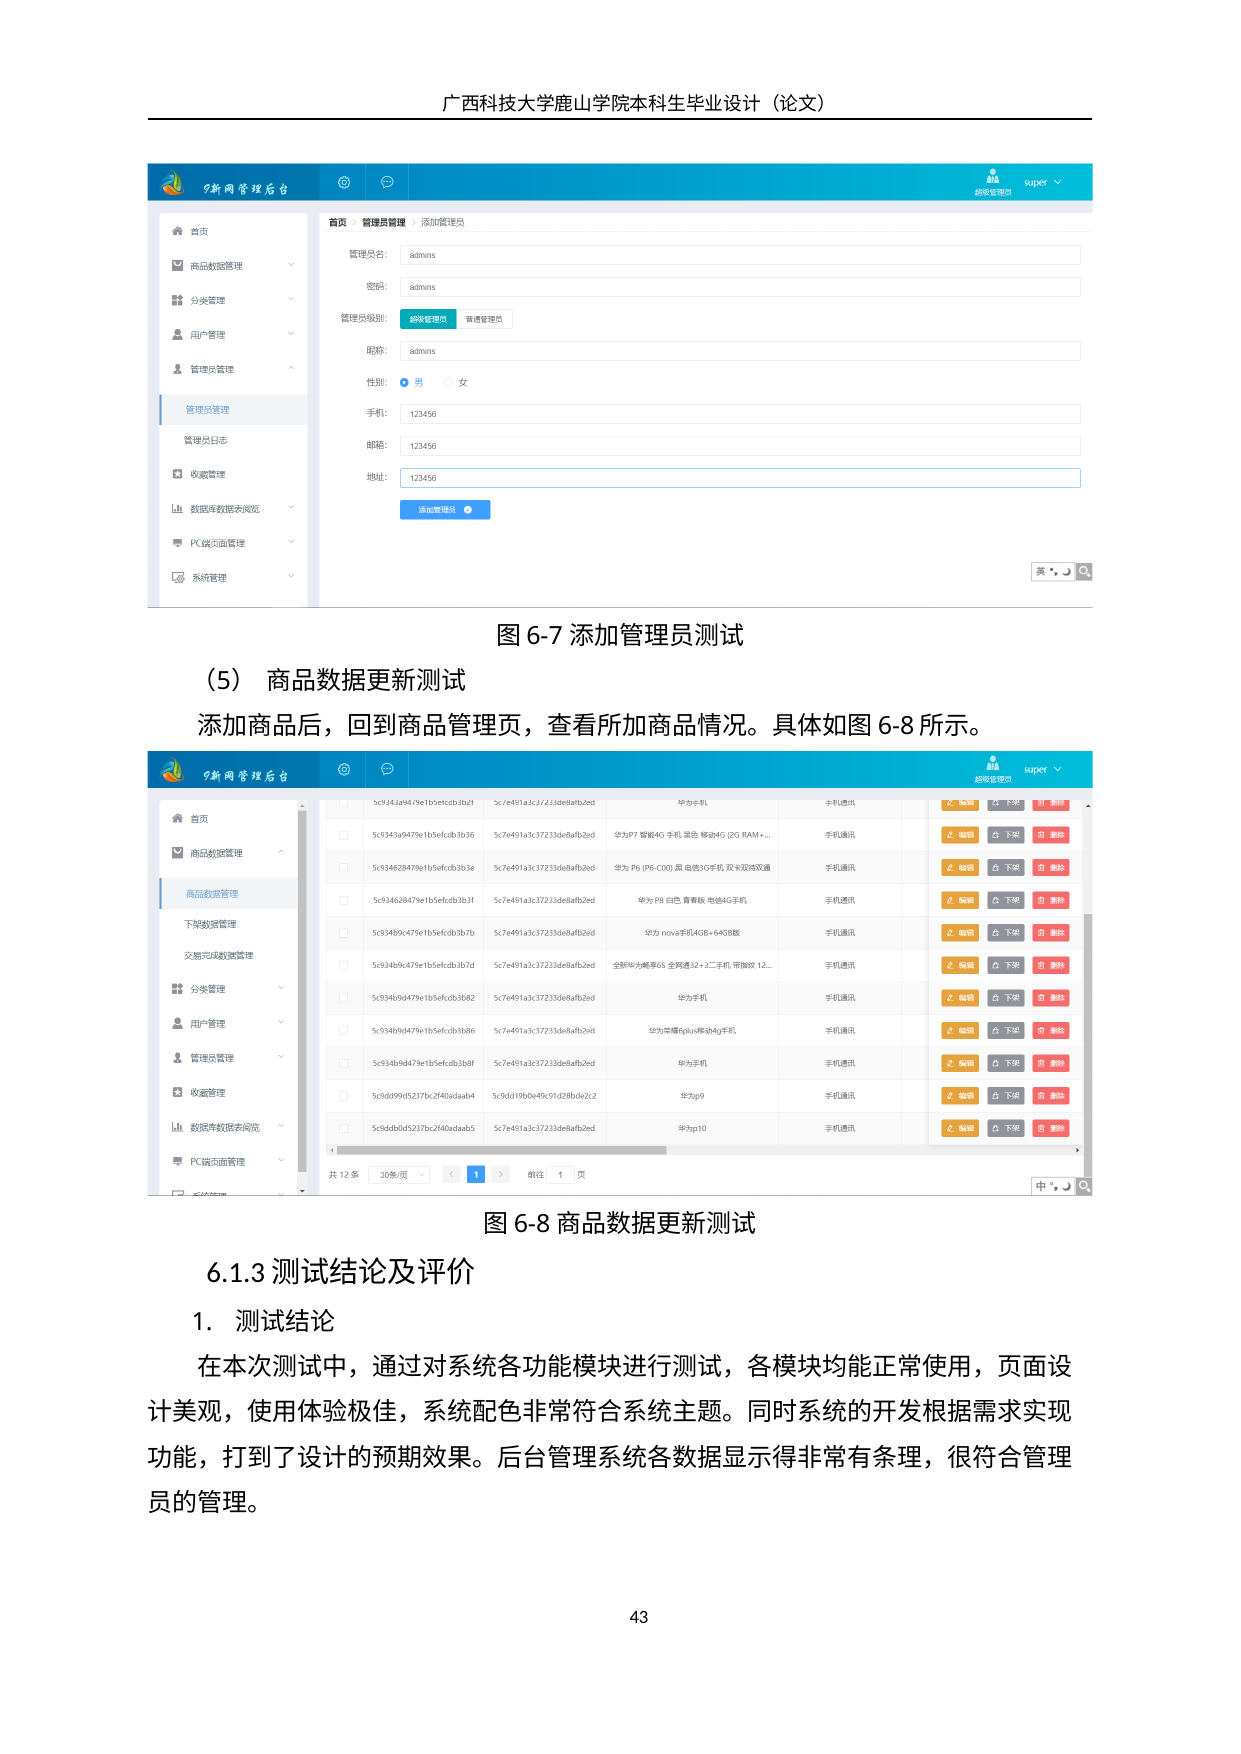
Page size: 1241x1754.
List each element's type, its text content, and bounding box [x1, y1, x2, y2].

picture [240, 771, 246, 781]
text 添加商品后，回到商品管理页，查看所加商品情况。具体如图6-8所示。 [148, 706, 1092, 742]
picture [147, 163, 1093, 608]
picture [240, 184, 246, 194]
text 在本次测试中，通过对系统各功能模块进行测试，各模块均能正常使用，页面设计美观，使用体验极佳，系统配色非常符合系统主题。同时系统的开发根据需求实现功能，打到了设计的预期效果。后台管理系统各数据显示得非常有条理，很符合管理员的管理。 [148, 1346, 1092, 1519]
picture [212, 185, 221, 192]
picture [226, 185, 233, 193]
text 图6-7 添加管理员测试 [148, 615, 1092, 651]
text 图6-8 商品数据更新测试 [148, 1203, 1092, 1239]
picture [226, 772, 233, 780]
picture [147, 751, 1093, 1196]
subtitle 6.1.3测试结论及评价 [148, 1248, 1092, 1291]
picture [212, 772, 221, 779]
list 测试结论 [191, 1301, 1092, 1337]
list 商品数据更新测试 [191, 660, 1092, 697]
